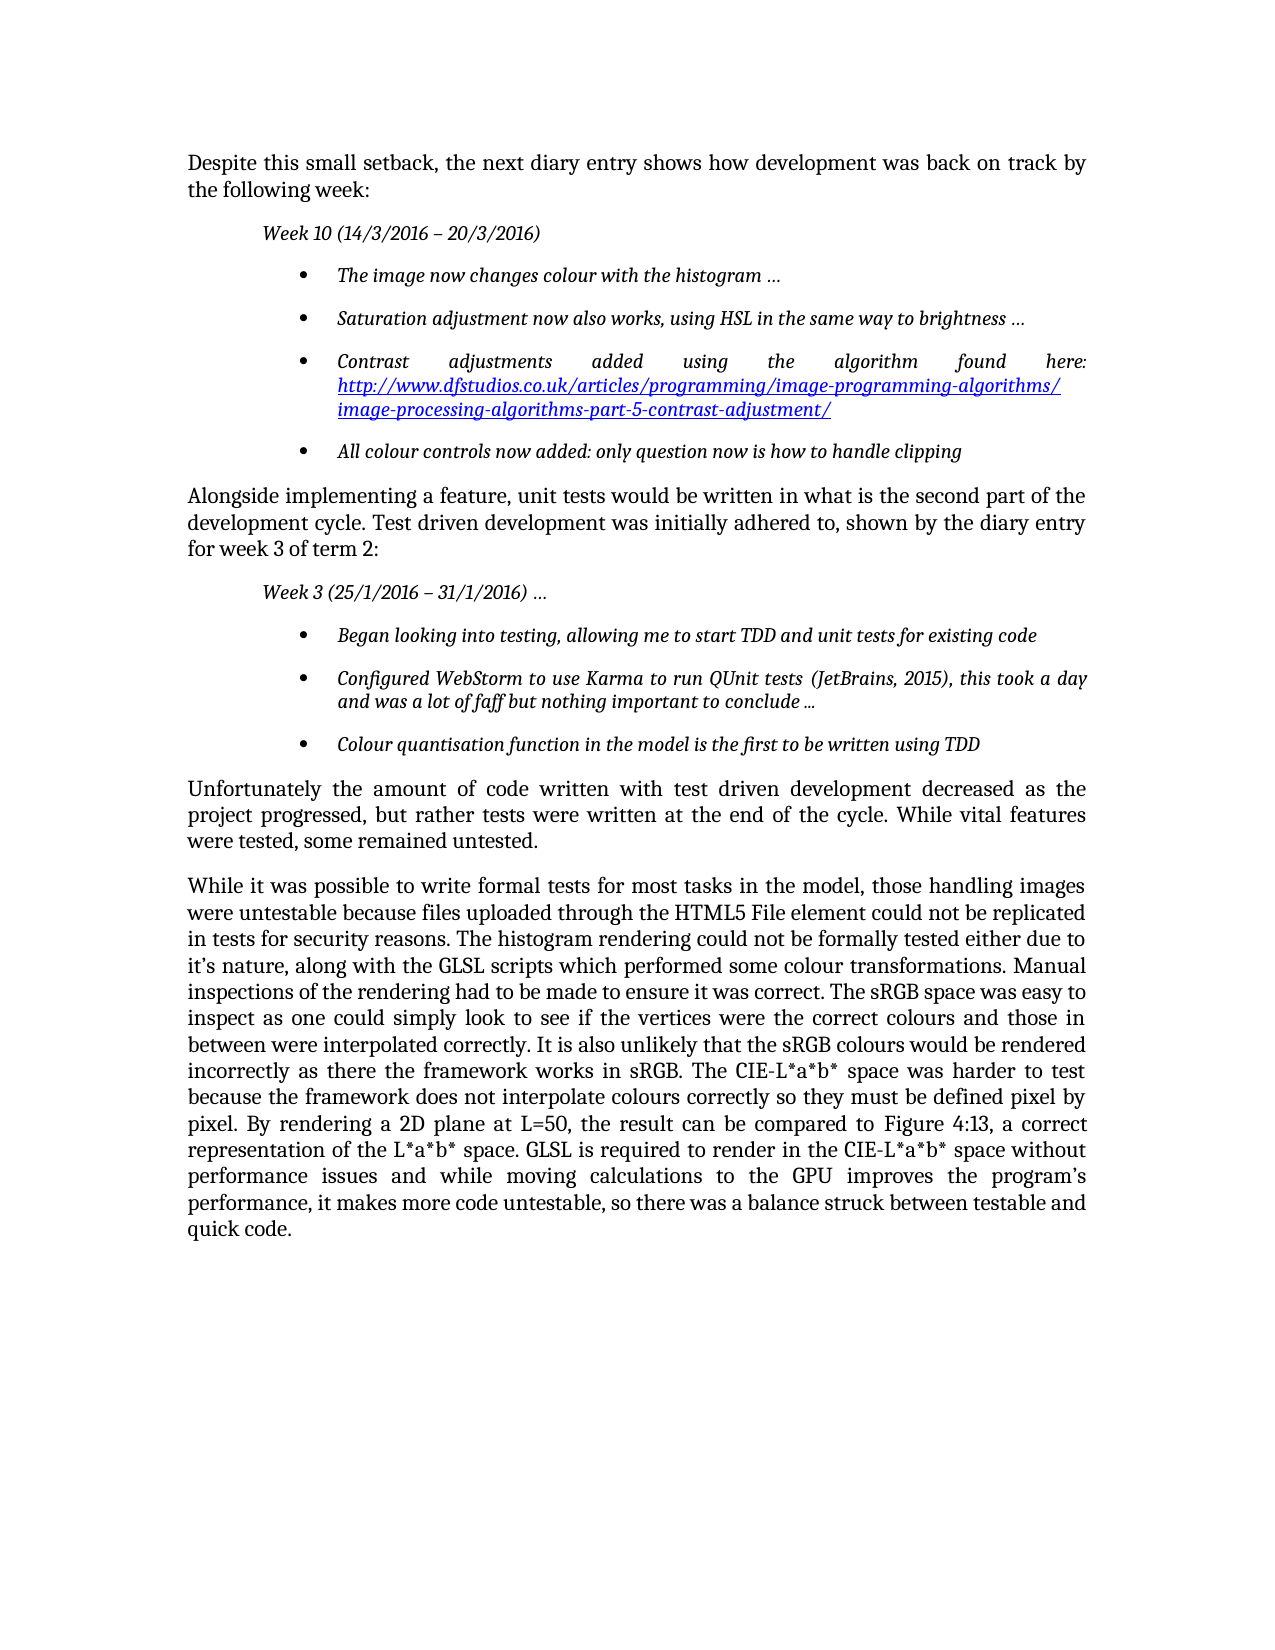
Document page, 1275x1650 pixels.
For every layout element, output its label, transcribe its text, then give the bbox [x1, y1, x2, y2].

list Configured WebStorm to use Karma to run QUnit tests , this took a day and was a lot of faff but nothing important to conclude ... [300, 666, 1087, 714]
text Week 3 (25/1/2016 – 31/1/2016) … [262, 581, 1087, 605]
list The image now changes colour with the histogram … [300, 264, 1087, 288]
text Despite this small setback, the next diary entry shows how development was back on track by the following week: [187, 150, 1087, 203]
text Unfortunately the amount of code written with test driven development decreased as the project progressed, but rather tests were written at the end of the cycle. While vital features were tested, some remained untested. [187, 776, 1087, 854]
text Week 10 (14/3/2016 – 20/3/2016) [262, 221, 1087, 245]
text Alongside implementing a feature, unit tests would be written in what is the second part of the development cycle. Test driven development was initially adhered to, shown by the diary entry for week 3 of term 2: [187, 483, 1087, 562]
list Contrast adjustments added using the algorithm found here: http://www.dfstudios.co.uk/articles/programming/image-programming-algorithms/image-processing-algorithms-part-5-contrast-adjustment/ [300, 349, 1087, 421]
list Began looking into testing, allowing me to start TDD and unit tests for existing code [300, 623, 1087, 647]
list Saturation adjustment now also works, using HSL in the same way to brightness … [300, 307, 1087, 331]
list All colour controls now added: only question now is how to handle clipping [300, 440, 1087, 464]
list Colour quantisation function in the model is the first to be written using TDD [300, 733, 1087, 757]
